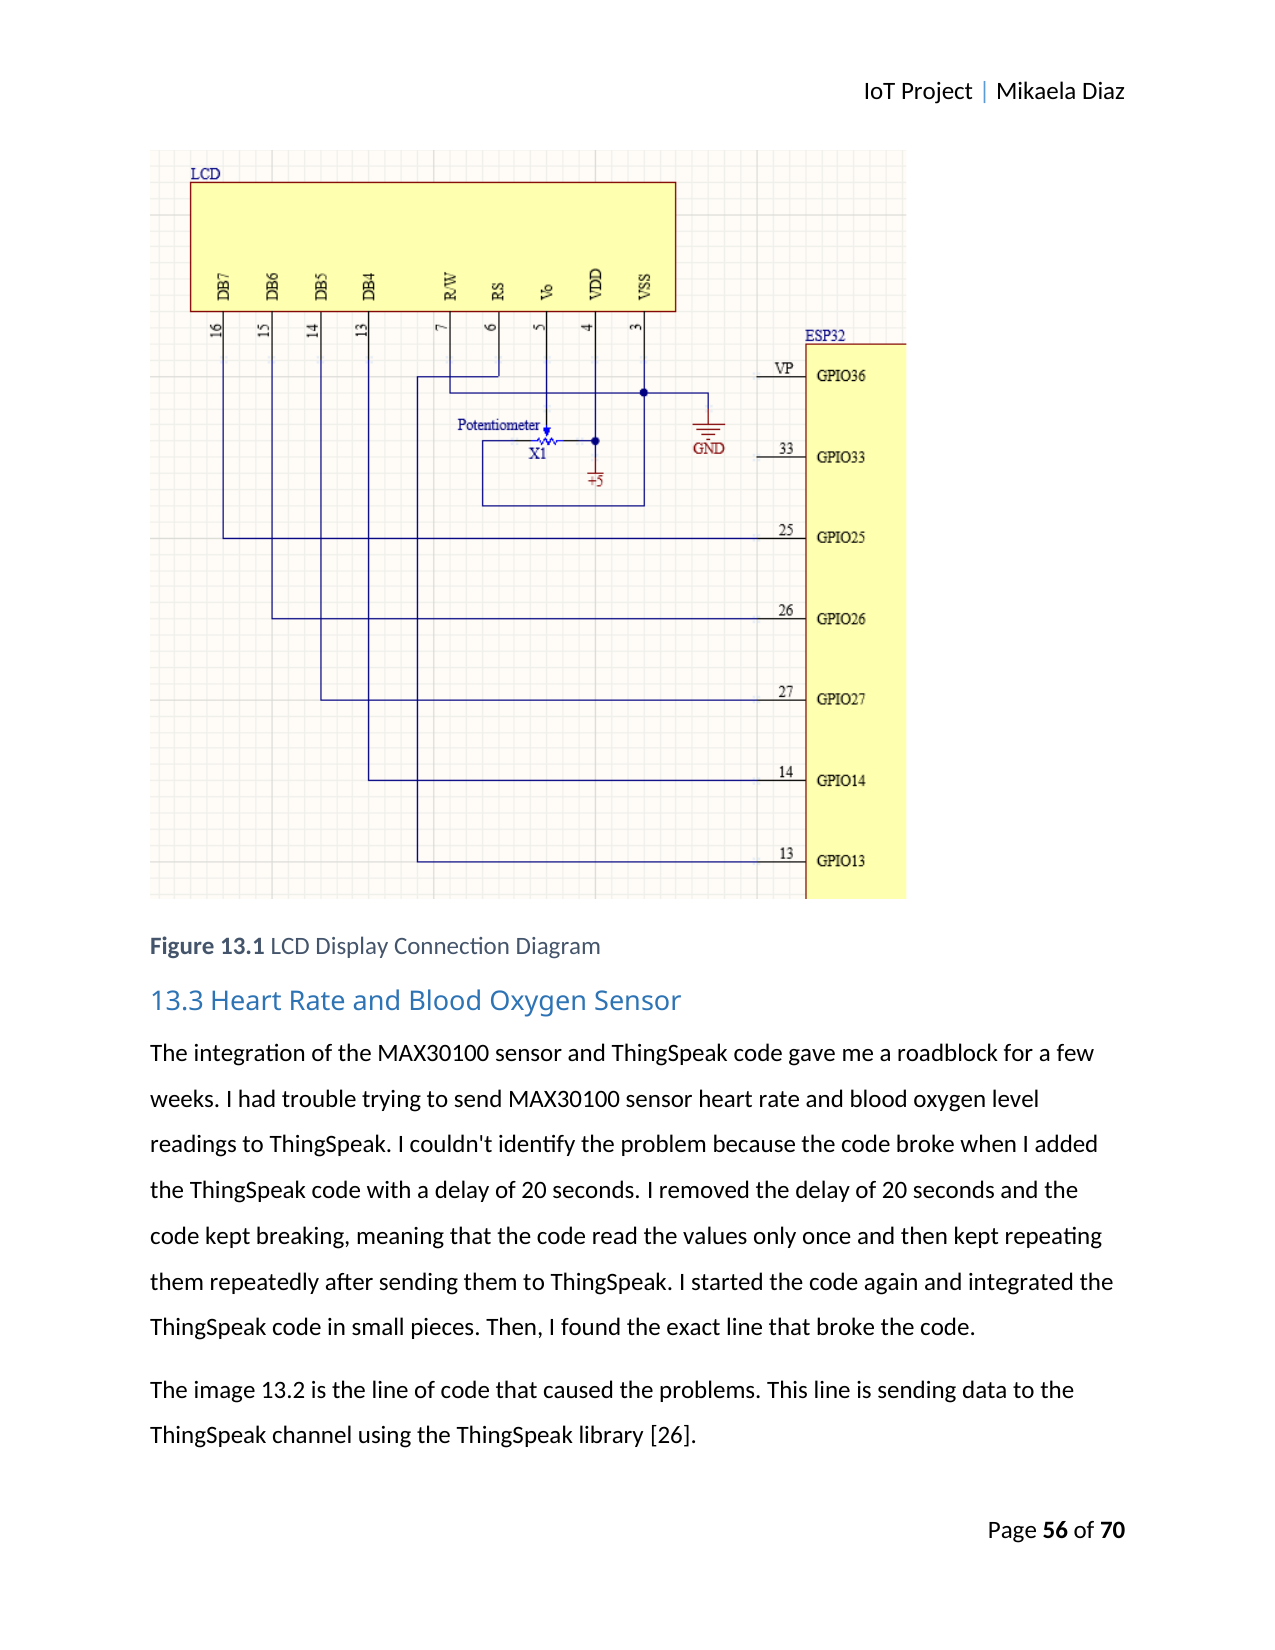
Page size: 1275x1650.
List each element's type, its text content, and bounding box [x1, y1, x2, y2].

text Figure 13.1 LCD Display Connection Diagram [150, 930, 1125, 961]
text The integration of the MAX30100 sensor and ThingSpeak code gave me a roadblock for a few weeks. I had trouble trying to send MAX30100 sensor heart rate and blood oxygen level readings to ThingSpeak. I couldn't identify the problem because the code broke when I added the ThingSpeak code with a delay of 20 seconds. I removed the delay of 20 seconds and the code kept breaking, meaning that the code read the values only once and then kept repeating them repeatedly after sending them to ThingSpeak. I started the code again and integrated the ThingSpeak code in small pieces. Then, I found the exact line that broke the code. [150, 1037, 1125, 1342]
subtitle Heart Rate and Blood Oxygen Sensor [150, 982, 1125, 1019]
text The image 13.2 is the line of code that caused the problems. This line is sending data to the ThingSpeak channel using the ThingSpeak library . [150, 1374, 1125, 1450]
picture [150, 150, 907, 899]
